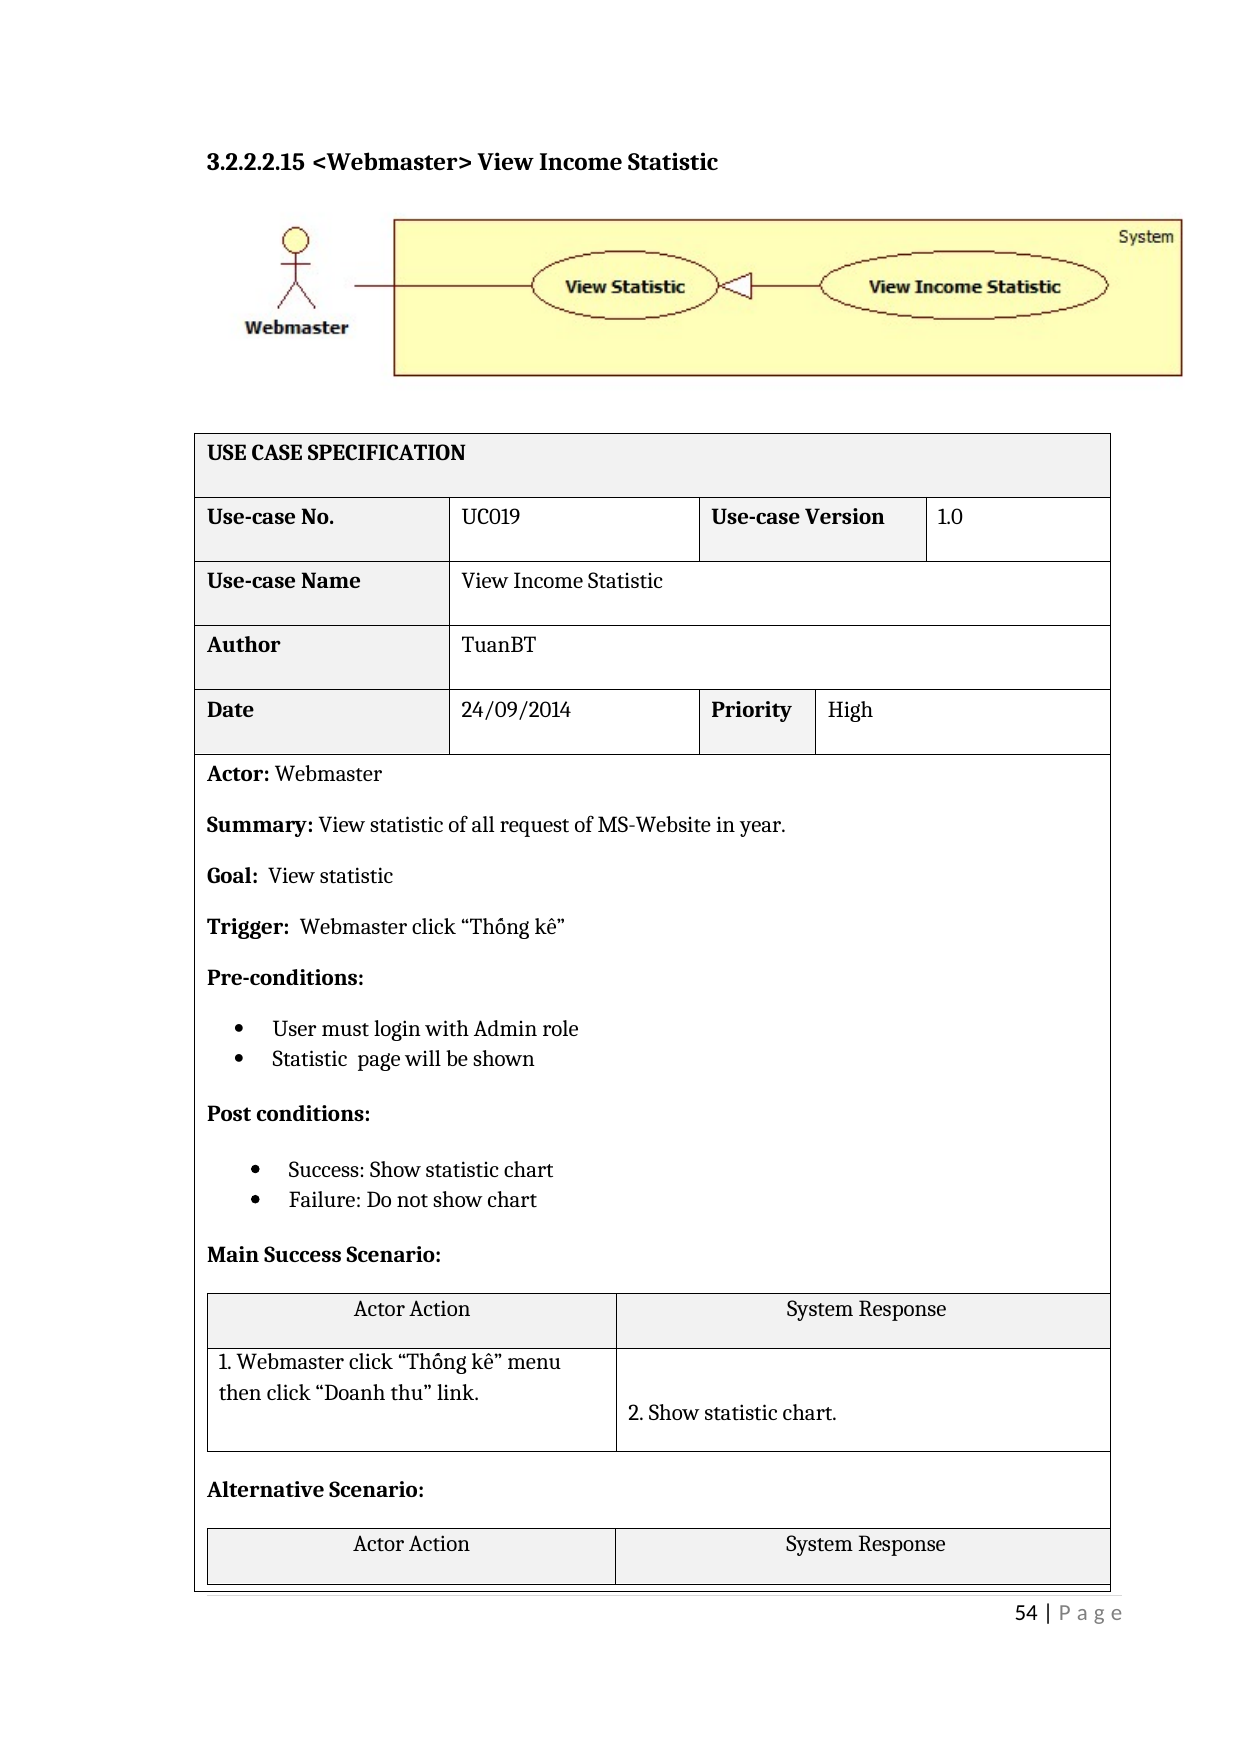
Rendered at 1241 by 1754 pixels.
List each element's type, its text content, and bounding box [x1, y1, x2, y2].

table_cell Author [195, 626, 449, 689]
table_header USE CASE SPECIFICATION [195, 434, 1110, 497]
table_cell Priority [700, 690, 815, 753]
table_cell High [816, 690, 1110, 753]
table_cell 24/09/2014 [450, 690, 699, 753]
table_cell 1.0 [927, 498, 1110, 561]
table_cell Use-case No. [195, 498, 449, 561]
table_cell Use-case Name [195, 562, 449, 625]
table_cell Use-case Version [700, 498, 926, 561]
subtitle <Webmaster> View Income Statistic [207, 148, 1122, 176]
table_cell View Income Statistic [450, 562, 1110, 625]
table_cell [195, 755, 1110, 1591]
picture [206, 188, 1213, 408]
table_cell TuanBT [450, 626, 1110, 689]
table_cell UC019 [450, 498, 699, 561]
table_cell Date [195, 690, 449, 753]
